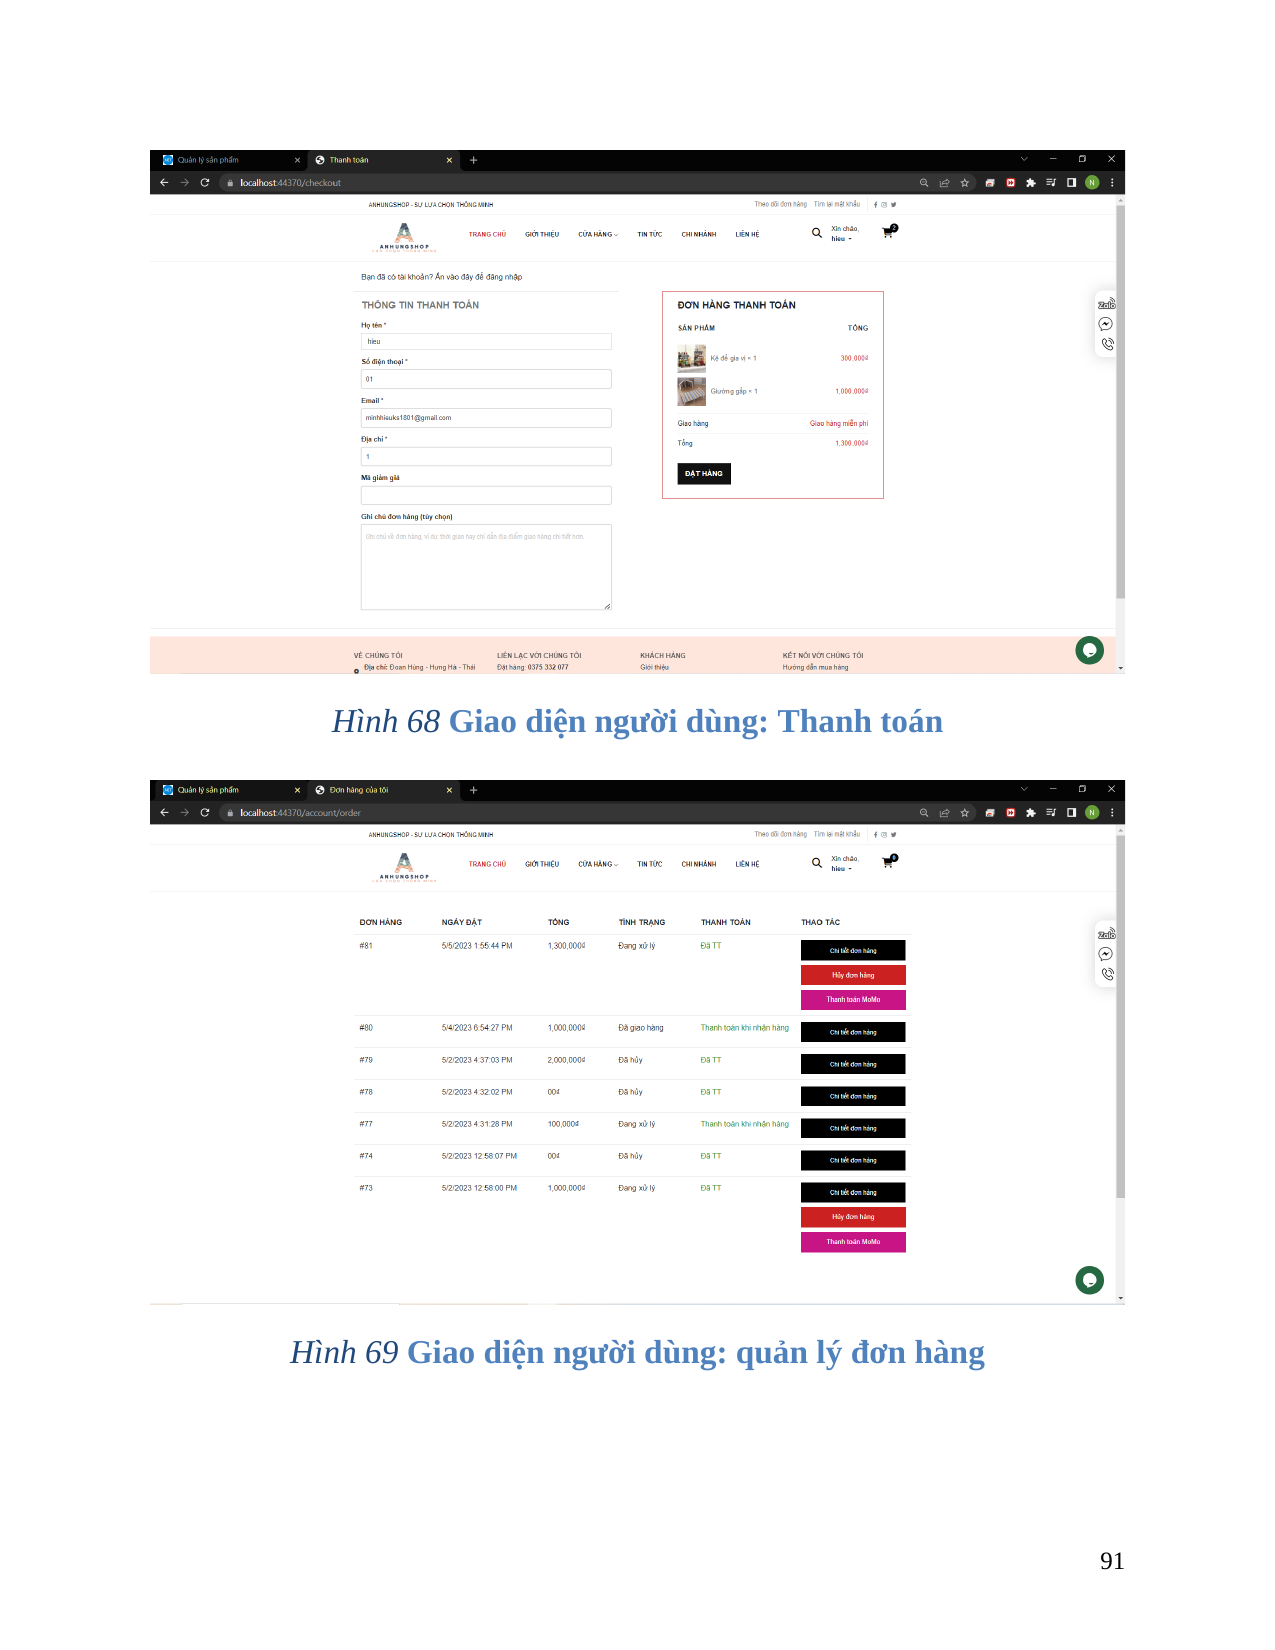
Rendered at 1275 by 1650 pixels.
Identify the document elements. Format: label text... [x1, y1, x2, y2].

picture [150, 150, 1125, 674]
picture [150, 780, 1125, 1305]
